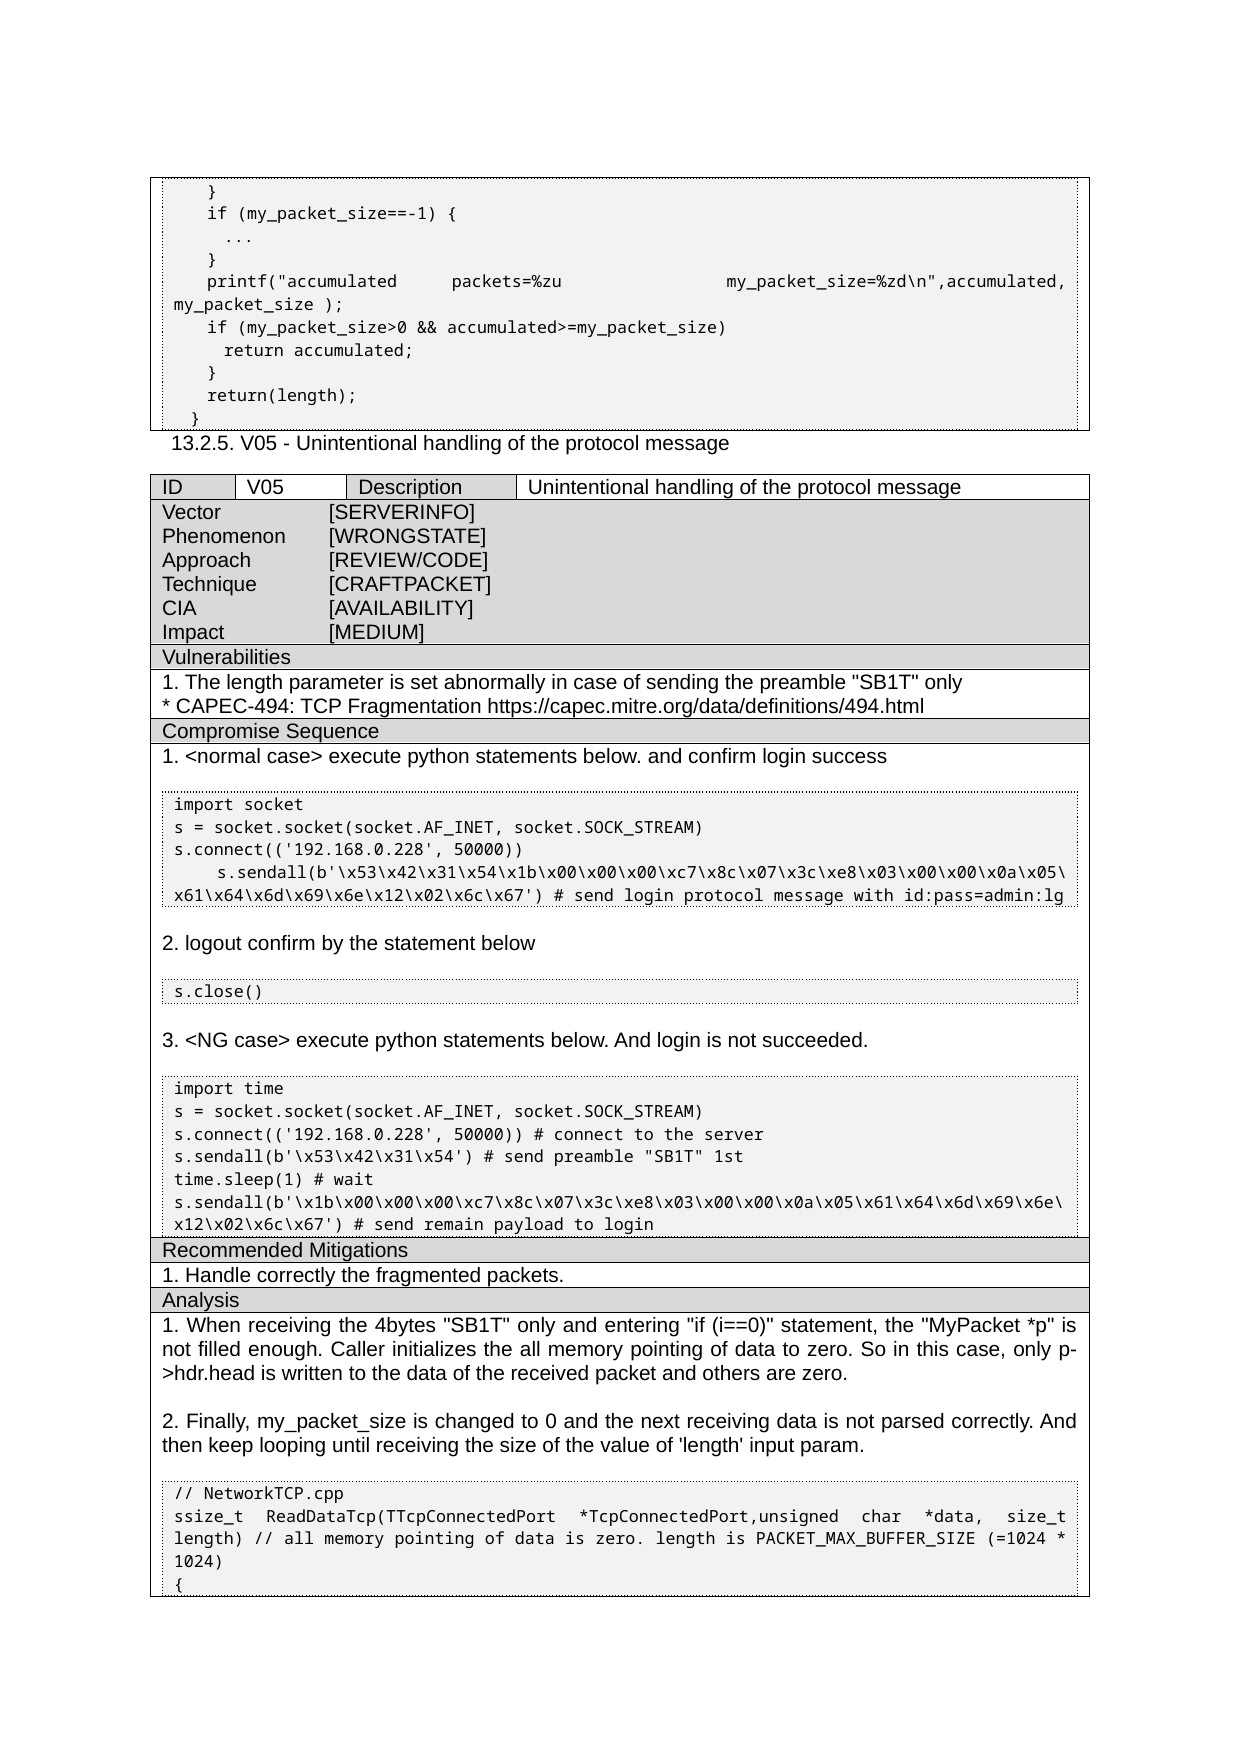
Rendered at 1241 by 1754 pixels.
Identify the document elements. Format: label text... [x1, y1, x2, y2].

table_cell Analysis [151, 1288, 1089, 1312]
subtitle 13.2.5. V05 - Unintentional handling of the protocol message [171, 431, 1069, 455]
table_cell Compromise Sequence [151, 719, 1089, 742]
table_header Description [347, 475, 516, 499]
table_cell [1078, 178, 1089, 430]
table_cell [151, 1313, 1089, 1596]
table_header V05 [236, 475, 346, 499]
table_cell Vector [SERVERINFO] Phenomenon [WRONGSTATE] Approach [REVIEW/CODE] Technique [CRAFTPACKET] CIA [AVAILABILITY] Impact [MEDIUM] [151, 500, 1089, 643]
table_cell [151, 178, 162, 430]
table_header Unintentional handling of the protocol message [517, 475, 1089, 499]
table_header ID [151, 475, 235, 499]
table_cell 1. <normal case> execute python statements below. and confirm login success 2. logout confirm by the statement below 3. <NG case> execute python statements below. And login is not succeeded. [151, 744, 1089, 1237]
table_cell 1. The length parameter is set abnormally in case of sending the preamble "SB1T" only * CAPEC-494: TCP Fragmentation https://capec.mitre.org/data/definitions/494.html [151, 670, 1089, 717]
table_cell 1. Handle correctly the fragmented packets. [151, 1263, 1089, 1287]
table_cell Vulnerabilities [151, 645, 1089, 668]
table_cell Recommended Mitigations [151, 1238, 1089, 1262]
